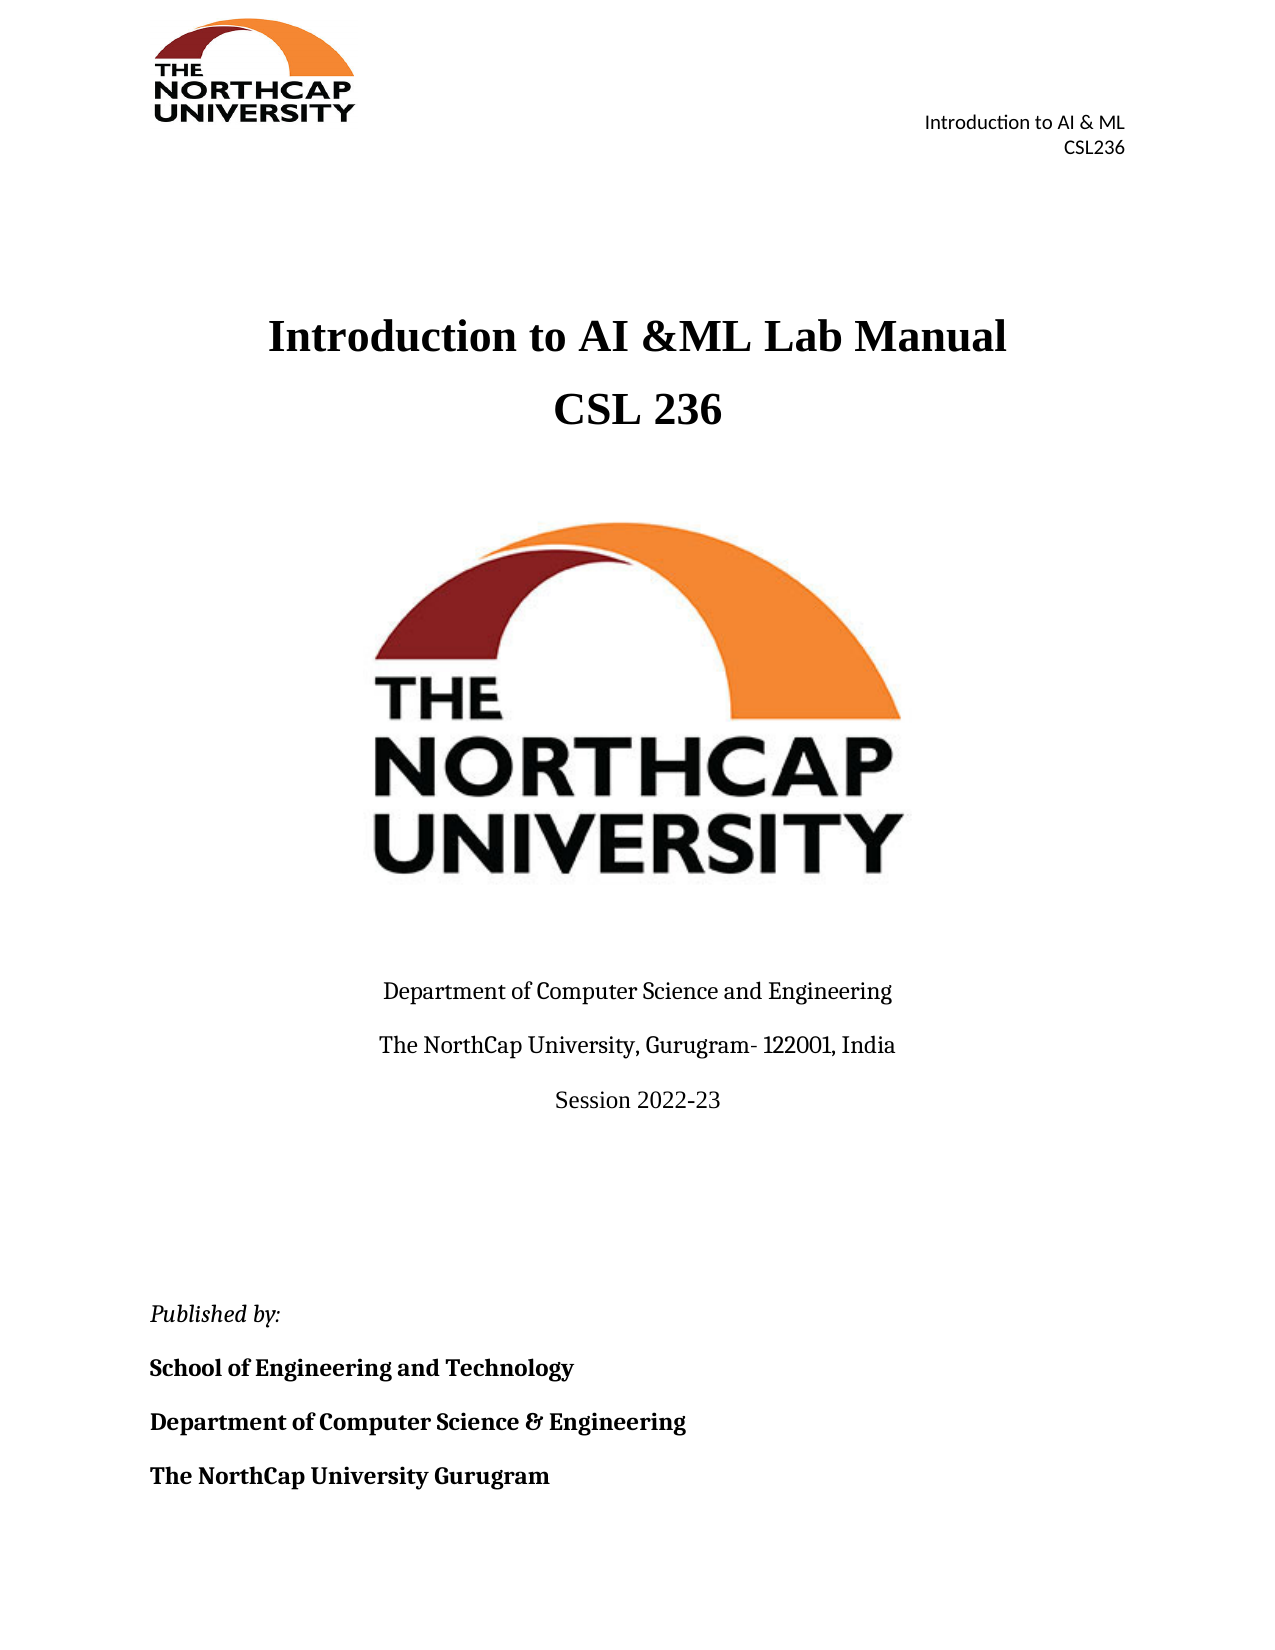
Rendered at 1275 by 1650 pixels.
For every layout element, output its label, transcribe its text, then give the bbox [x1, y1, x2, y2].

text Published by: [150, 1300, 1125, 1329]
text CSL 236 [150, 382, 1125, 435]
text The NorthCap University Gurugram [150, 1462, 1125, 1491]
text Department of Computer Science and Engineering [150, 977, 1125, 1006]
text Session 2022-23 [150, 1085, 1125, 1114]
picture [363, 509, 912, 899]
text The NorthCap University, Gurugram- 122001, India [150, 1031, 1125, 1060]
text Introduction to AI &ML Lab Manual [150, 308, 1125, 361]
text School of Engineering and Technology [150, 1354, 1125, 1383]
picture [150, 15, 358, 129]
text Department of Computer Science & Engineering [150, 1408, 1125, 1437]
